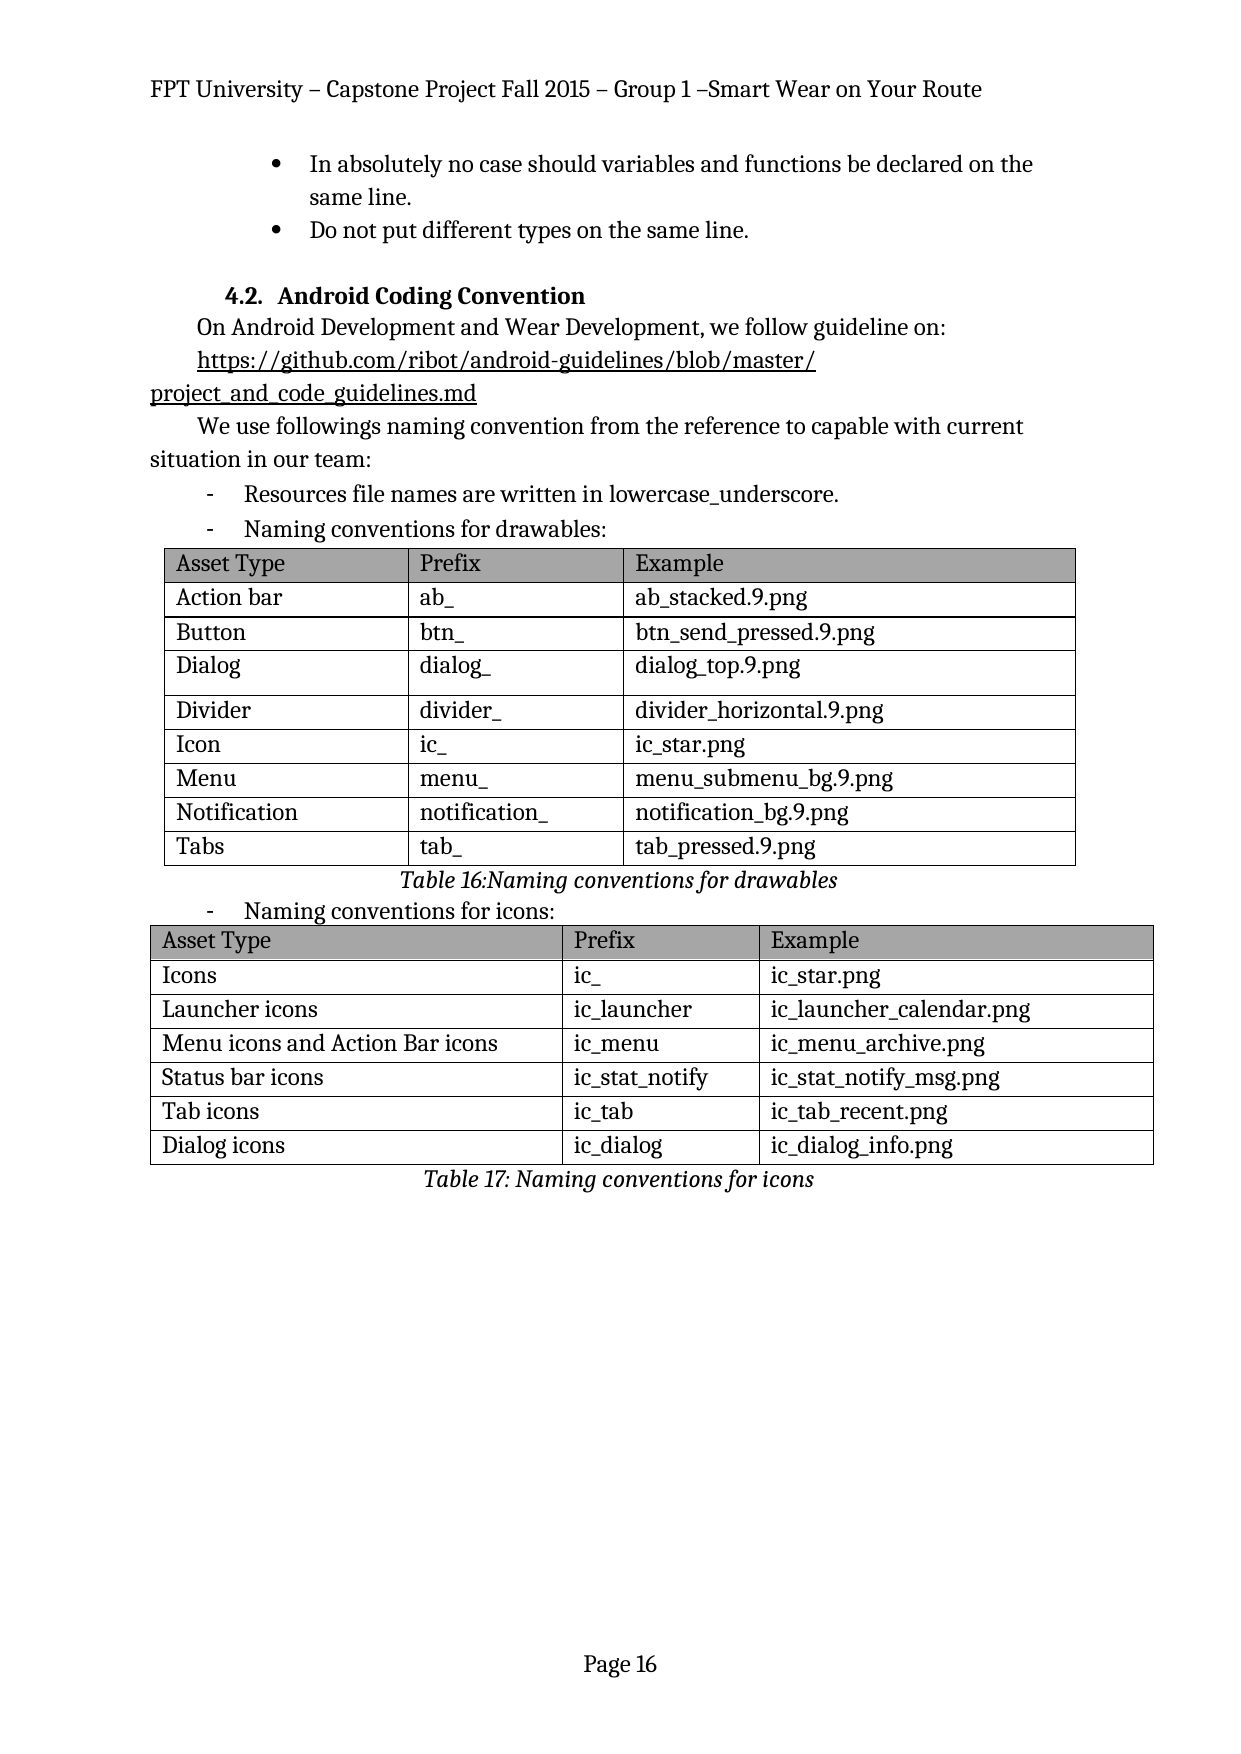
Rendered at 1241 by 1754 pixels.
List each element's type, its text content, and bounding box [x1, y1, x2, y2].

table_cell ic_menu_archive.png [760, 1029, 1153, 1062]
table_cell menu_submenu_bg.9.png [624, 764, 1075, 797]
table_cell Dialog icons [151, 1131, 562, 1164]
table_cell Divider [165, 696, 408, 729]
table_header Example [760, 926, 1153, 959]
table_cell ic_star.png [624, 730, 1075, 763]
subtitle Android Coding Convention [225, 282, 1090, 311]
table_header Prefix [409, 549, 623, 582]
table_cell Tabs [165, 832, 408, 865]
table_cell tab_ [409, 832, 623, 865]
list Naming conventions for drawables: [206, 513, 1090, 544]
text Table 16:Naming conventions for drawables [150, 866, 1090, 895]
table_cell notification_ [409, 798, 623, 831]
list Resources file names are written in lowercase_underscore. [206, 478, 1090, 509]
list Naming conventions for icons: [206, 895, 1090, 925]
table_cell ic_star.png [760, 961, 1153, 993]
list In absolutely no case should variables and functions be declared on the same line. [272, 150, 1090, 212]
text We use followings naming convention from the reference to capable with current situation in our team: [150, 412, 1090, 474]
table_cell ic_stat_notify [563, 1063, 759, 1096]
list Do not put different types on the same line. [272, 216, 1090, 245]
table_cell divider_horizontal.9.png [624, 696, 1075, 729]
table_cell ic_tab_recent.png [760, 1097, 1153, 1130]
table_cell Menu icons and Action Bar icons [151, 1029, 562, 1062]
table_cell ic_dialog [563, 1131, 759, 1164]
table_cell ic_tab [563, 1097, 759, 1130]
table_cell Tab icons [151, 1097, 562, 1130]
table_cell Icons [151, 961, 562, 993]
table_cell ic_ [409, 730, 623, 763]
table_cell dialog_ [409, 651, 623, 695]
table_cell ab_ [409, 583, 623, 616]
text On Android Development and Wear Development, we follow guideline on: [150, 313, 1090, 342]
table_cell Status bar icons [151, 1063, 562, 1096]
table_cell Notification [165, 798, 408, 831]
table_cell btn_send_pressed.9.png [624, 618, 1075, 650]
table_cell ic_launcher [563, 995, 759, 1028]
table_cell Dialog [165, 651, 408, 695]
table_cell ab_stacked.9.png [624, 583, 1075, 616]
table_cell tab_pressed.9.png [624, 832, 1075, 865]
table_cell menu_ [409, 764, 623, 797]
text https://github.com/ribot/android-guidelines/blob/master/project_and_code_guidelines.md [150, 346, 1090, 408]
table_cell dialog_top.9.png [624, 651, 1075, 695]
table_header Example [624, 549, 1075, 582]
table_cell ic_dialog_info.png [760, 1131, 1153, 1164]
table_cell btn_ [409, 618, 623, 650]
text Table 17: Naming conventions for icons [150, 1165, 1090, 1194]
table_cell Launcher icons [151, 995, 562, 1028]
table_cell ic_stat_notify_msg.png [760, 1063, 1153, 1096]
table_cell notification_bg.9.png [624, 798, 1075, 831]
table_cell Icon [165, 730, 408, 763]
table_cell ic_launcher_calendar.png [760, 995, 1153, 1028]
table_cell Button [165, 618, 408, 650]
table_cell Action bar [165, 583, 408, 616]
table_cell ic_menu [563, 1029, 759, 1062]
table_cell Menu [165, 764, 408, 797]
table_cell ic_ [563, 961, 759, 993]
table_header Asset Type [165, 549, 408, 582]
table_header Asset Type [151, 926, 562, 959]
table_header Prefix [563, 926, 759, 959]
table_cell divider_ [409, 696, 623, 729]
